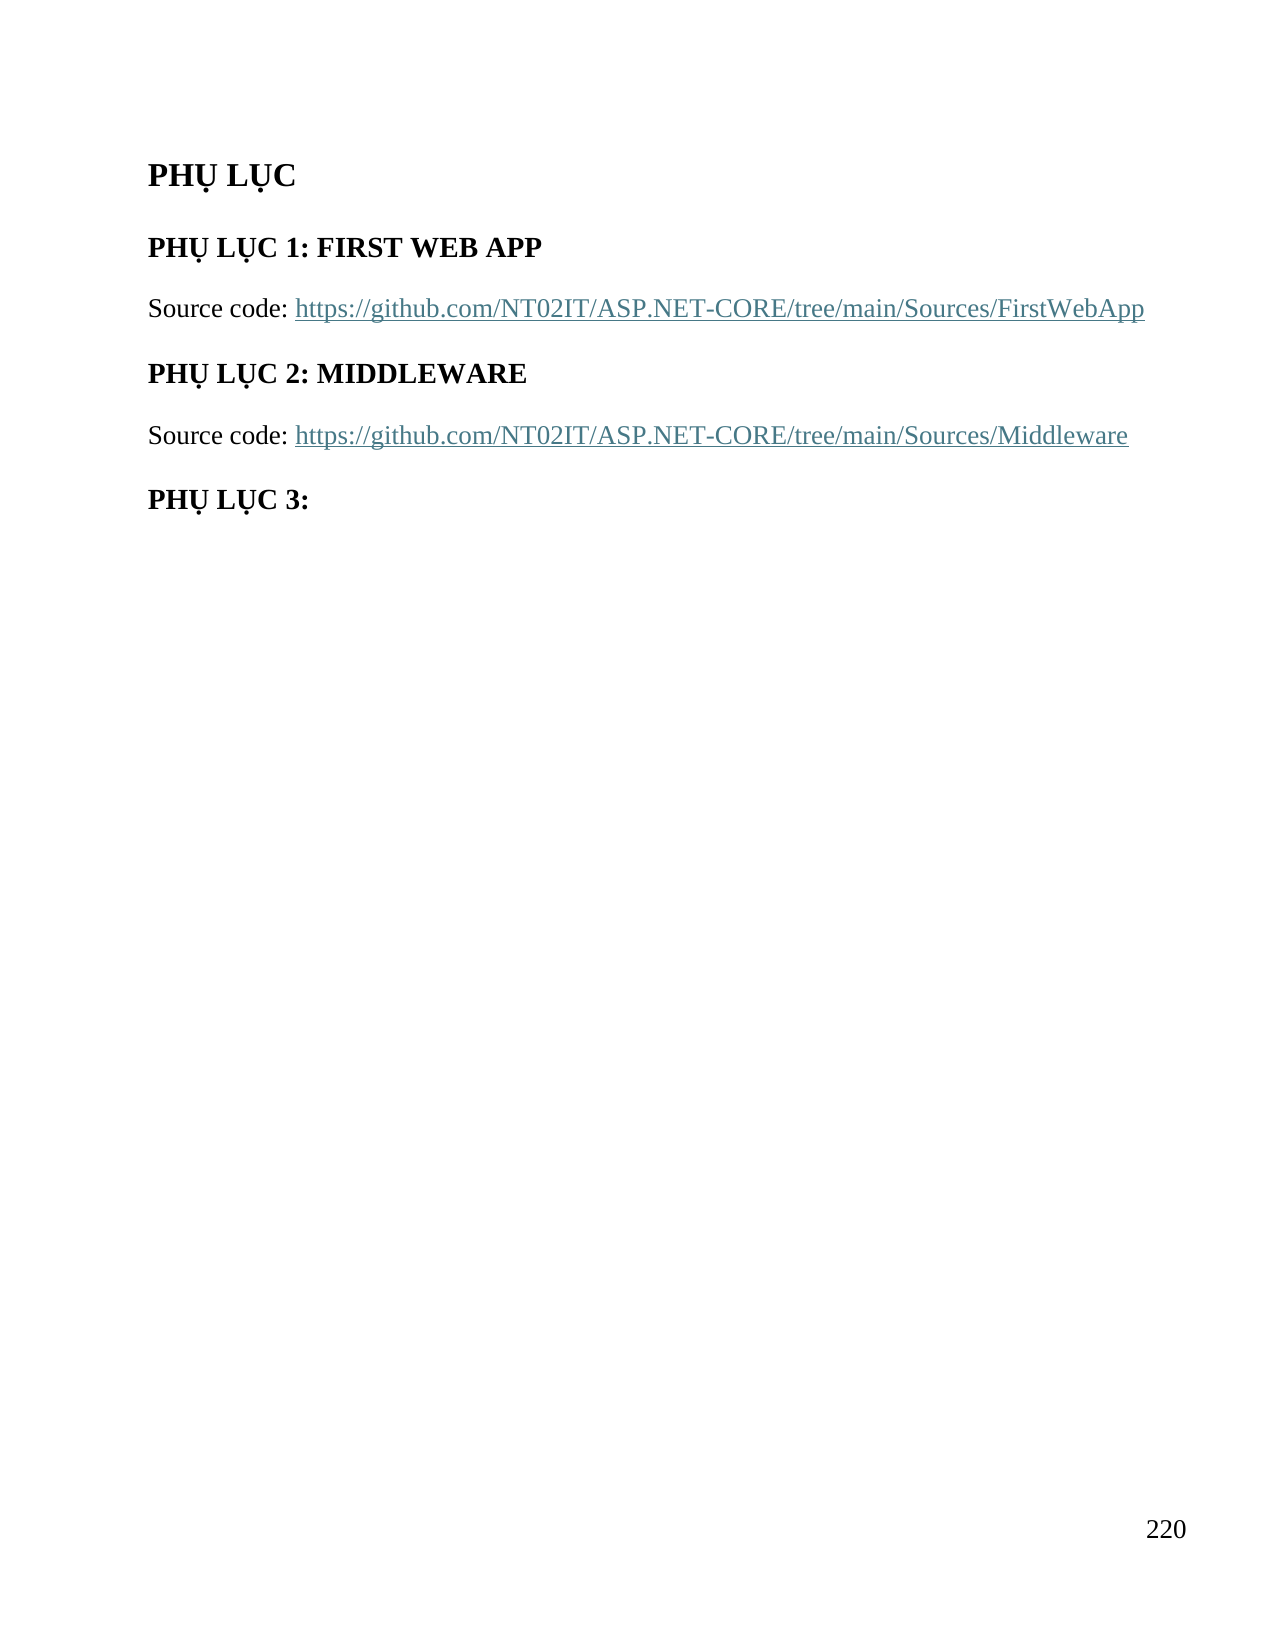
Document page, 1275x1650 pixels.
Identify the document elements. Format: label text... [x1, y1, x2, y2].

text Source code: https://github.com/NT02IT/ASP.NET-CORE/tree/main/Sources/FirstWebApp [148, 293, 1186, 324]
subtitle PHỤ LỤC [148, 156, 1186, 194]
subtitle Phụ lục 1: First web app [148, 230, 1186, 263]
subtitle Phụ lục 2: Middleware [148, 356, 1186, 389]
text Source code: https://github.com/NT02IT/ASP.NET-CORE/tree/main/Sources/Middleware [148, 419, 1186, 450]
subtitle Phụ lục 3: [148, 482, 1186, 516]
